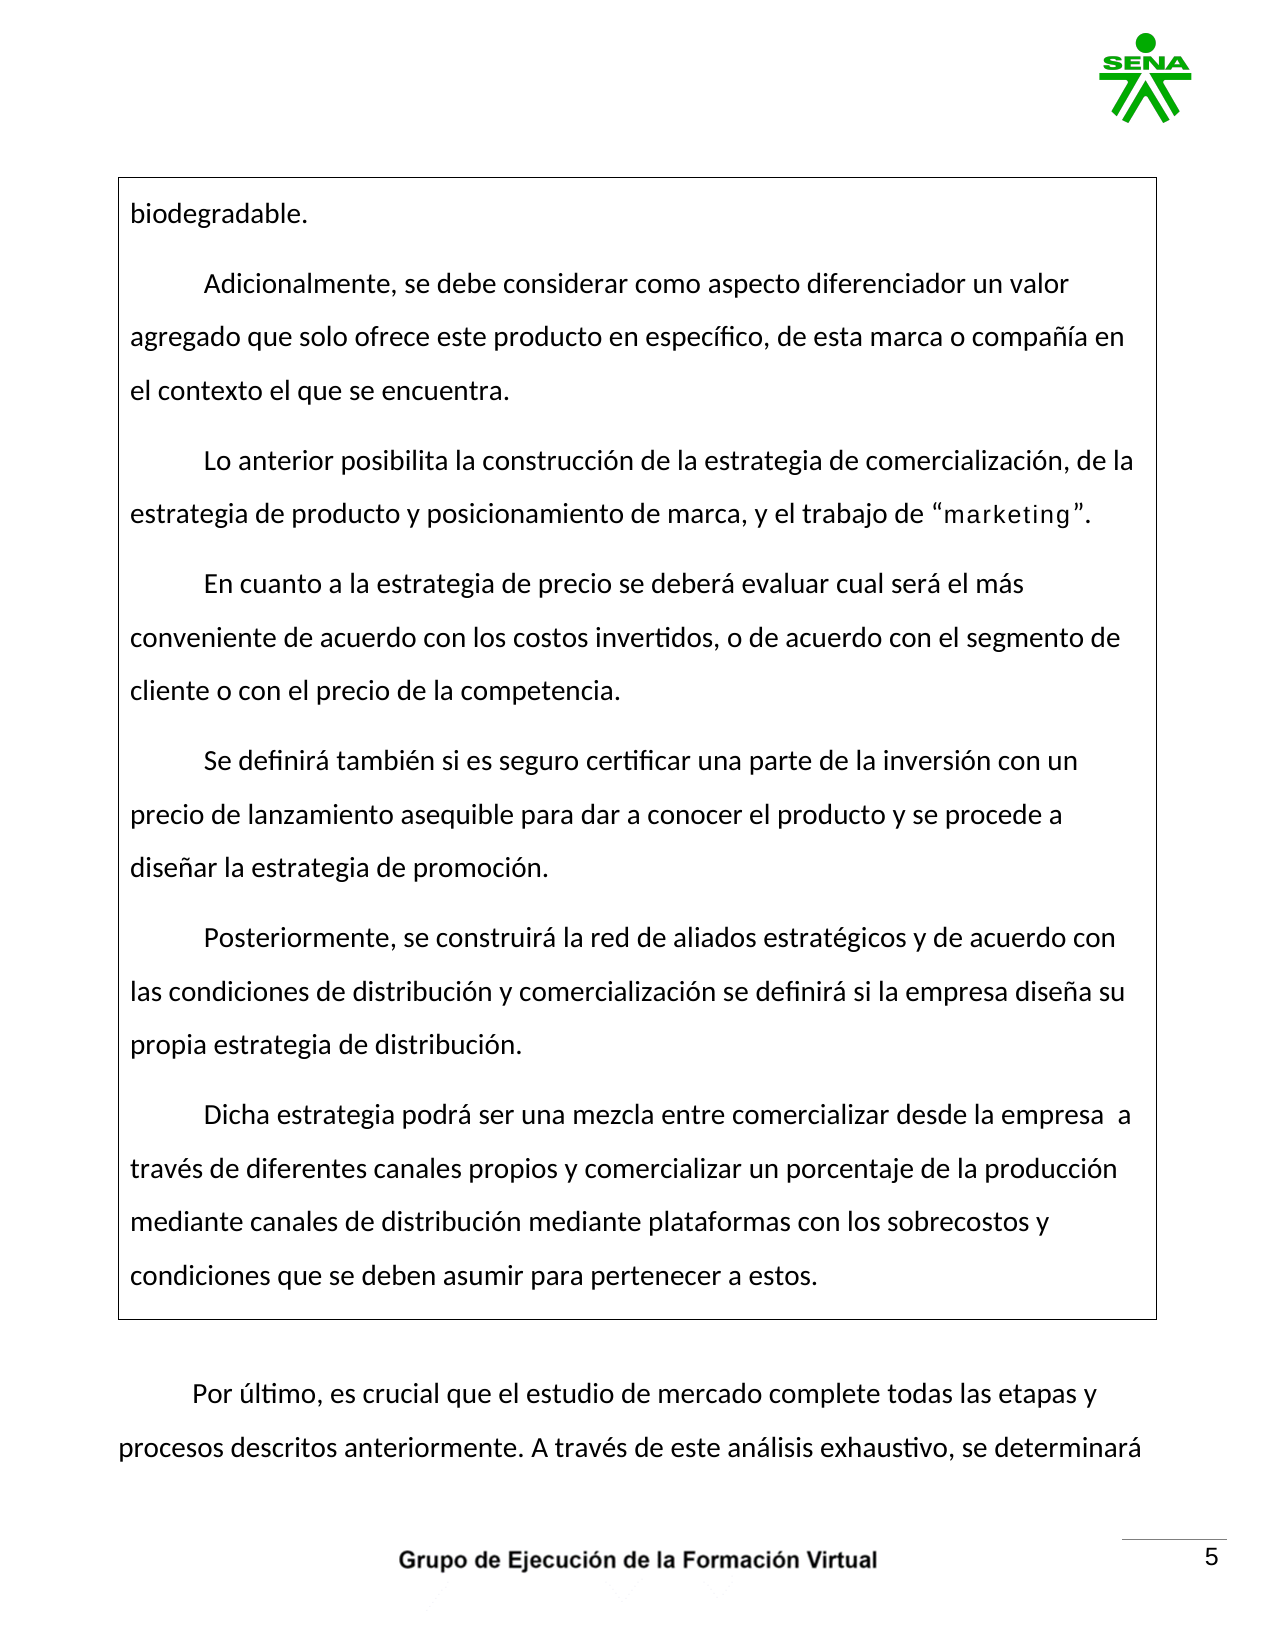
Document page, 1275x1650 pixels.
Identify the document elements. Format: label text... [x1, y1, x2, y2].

picture [1099, 33, 1192, 123]
picture [0, 1500, 1275, 1611]
